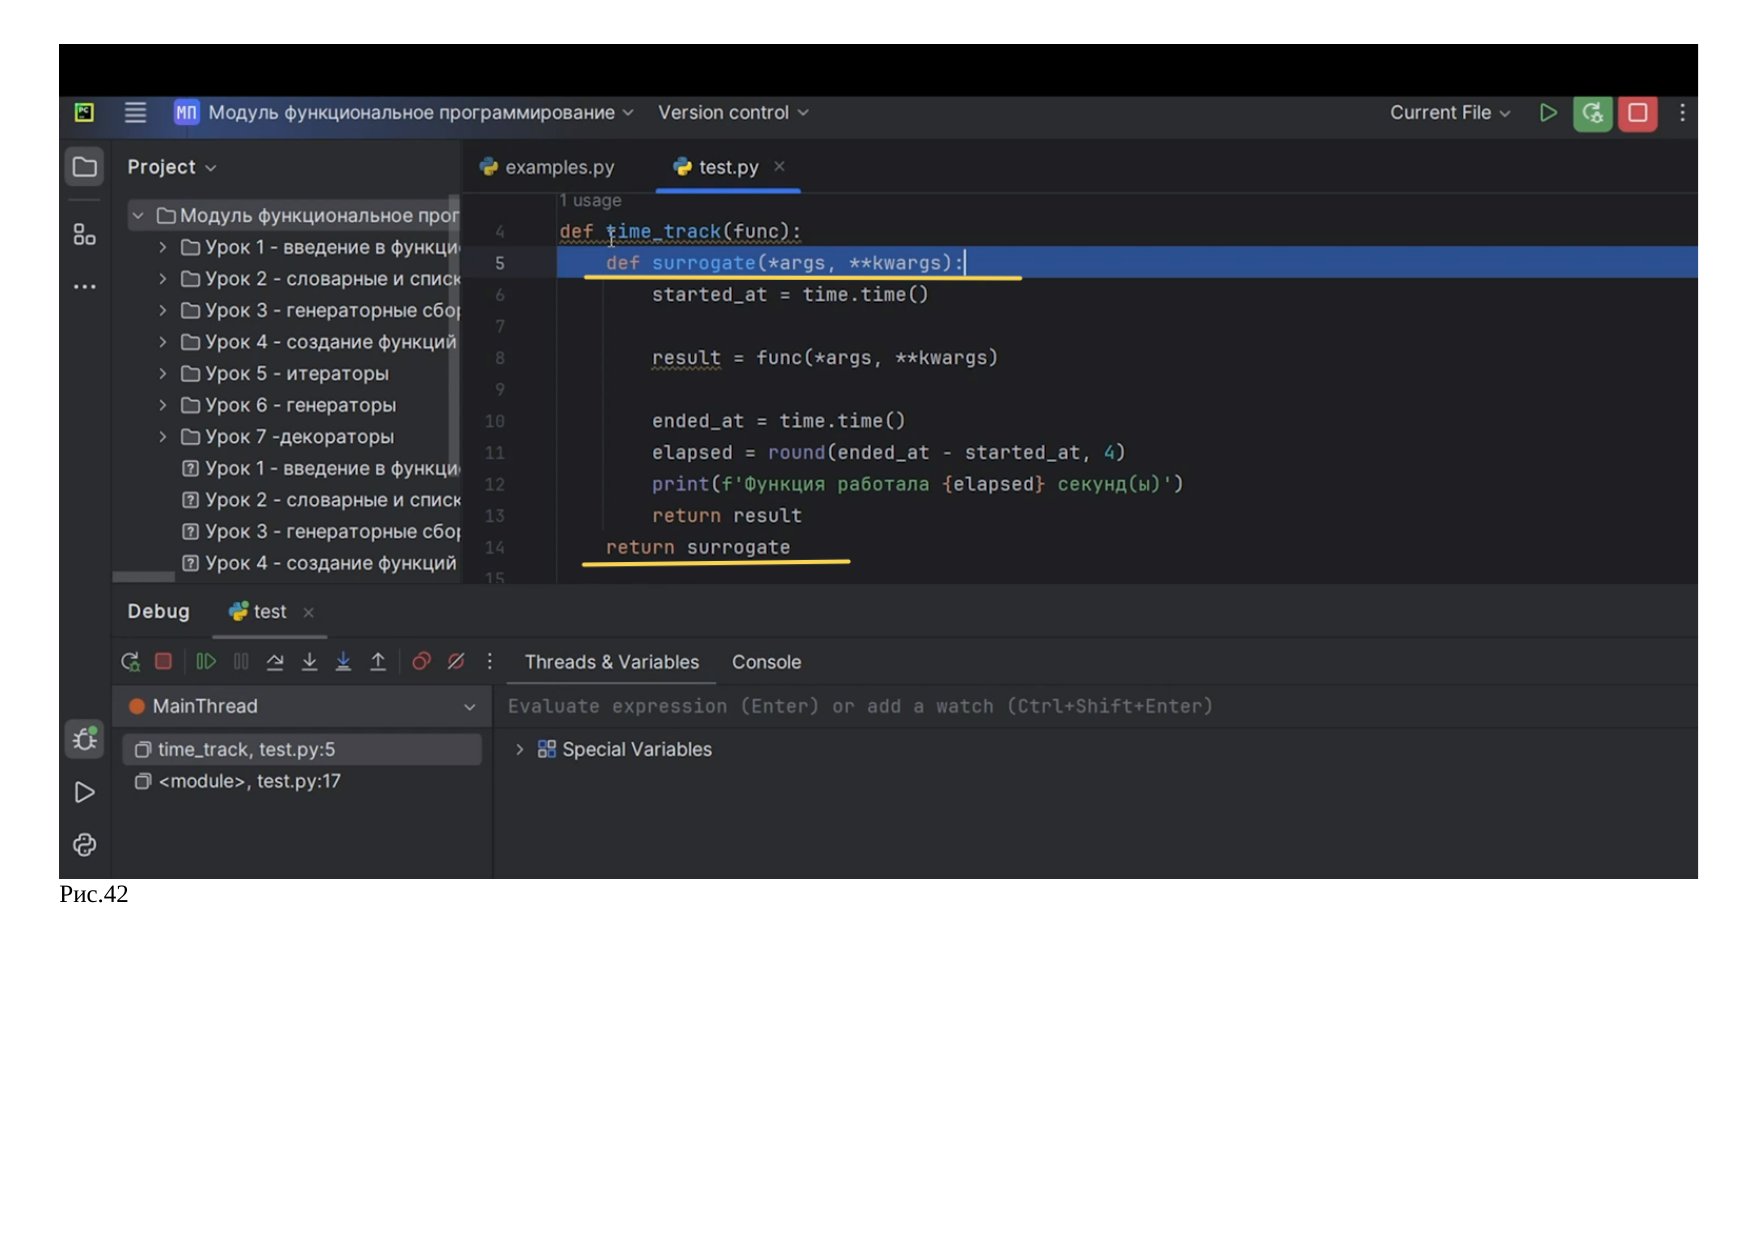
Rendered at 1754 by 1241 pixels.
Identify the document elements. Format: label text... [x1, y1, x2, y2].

picture [59, 44, 1699, 879]
text Рис.42 [59, 879, 1698, 908]
